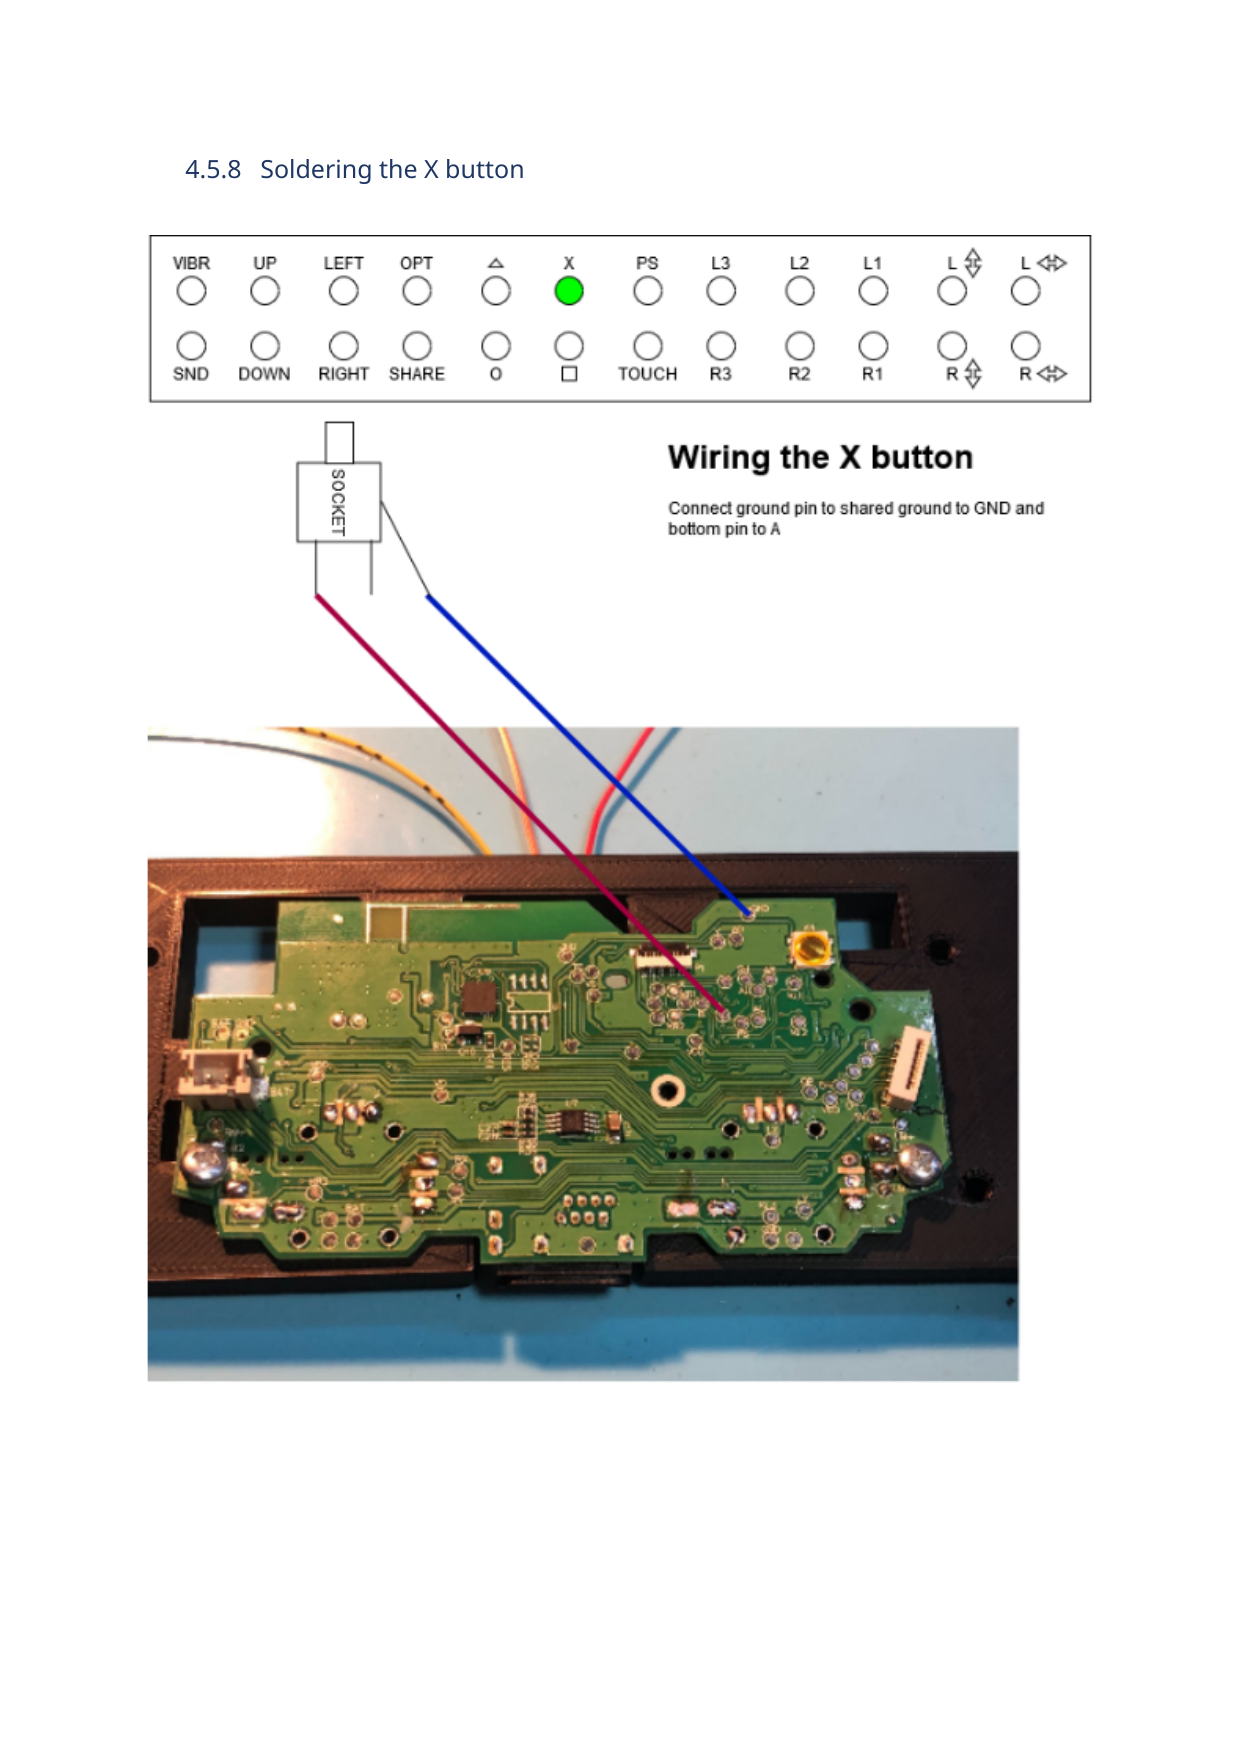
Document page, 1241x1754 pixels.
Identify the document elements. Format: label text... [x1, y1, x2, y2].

subtitle Soldering the X button [185, 152, 1093, 186]
picture [147, 235, 1093, 1383]
